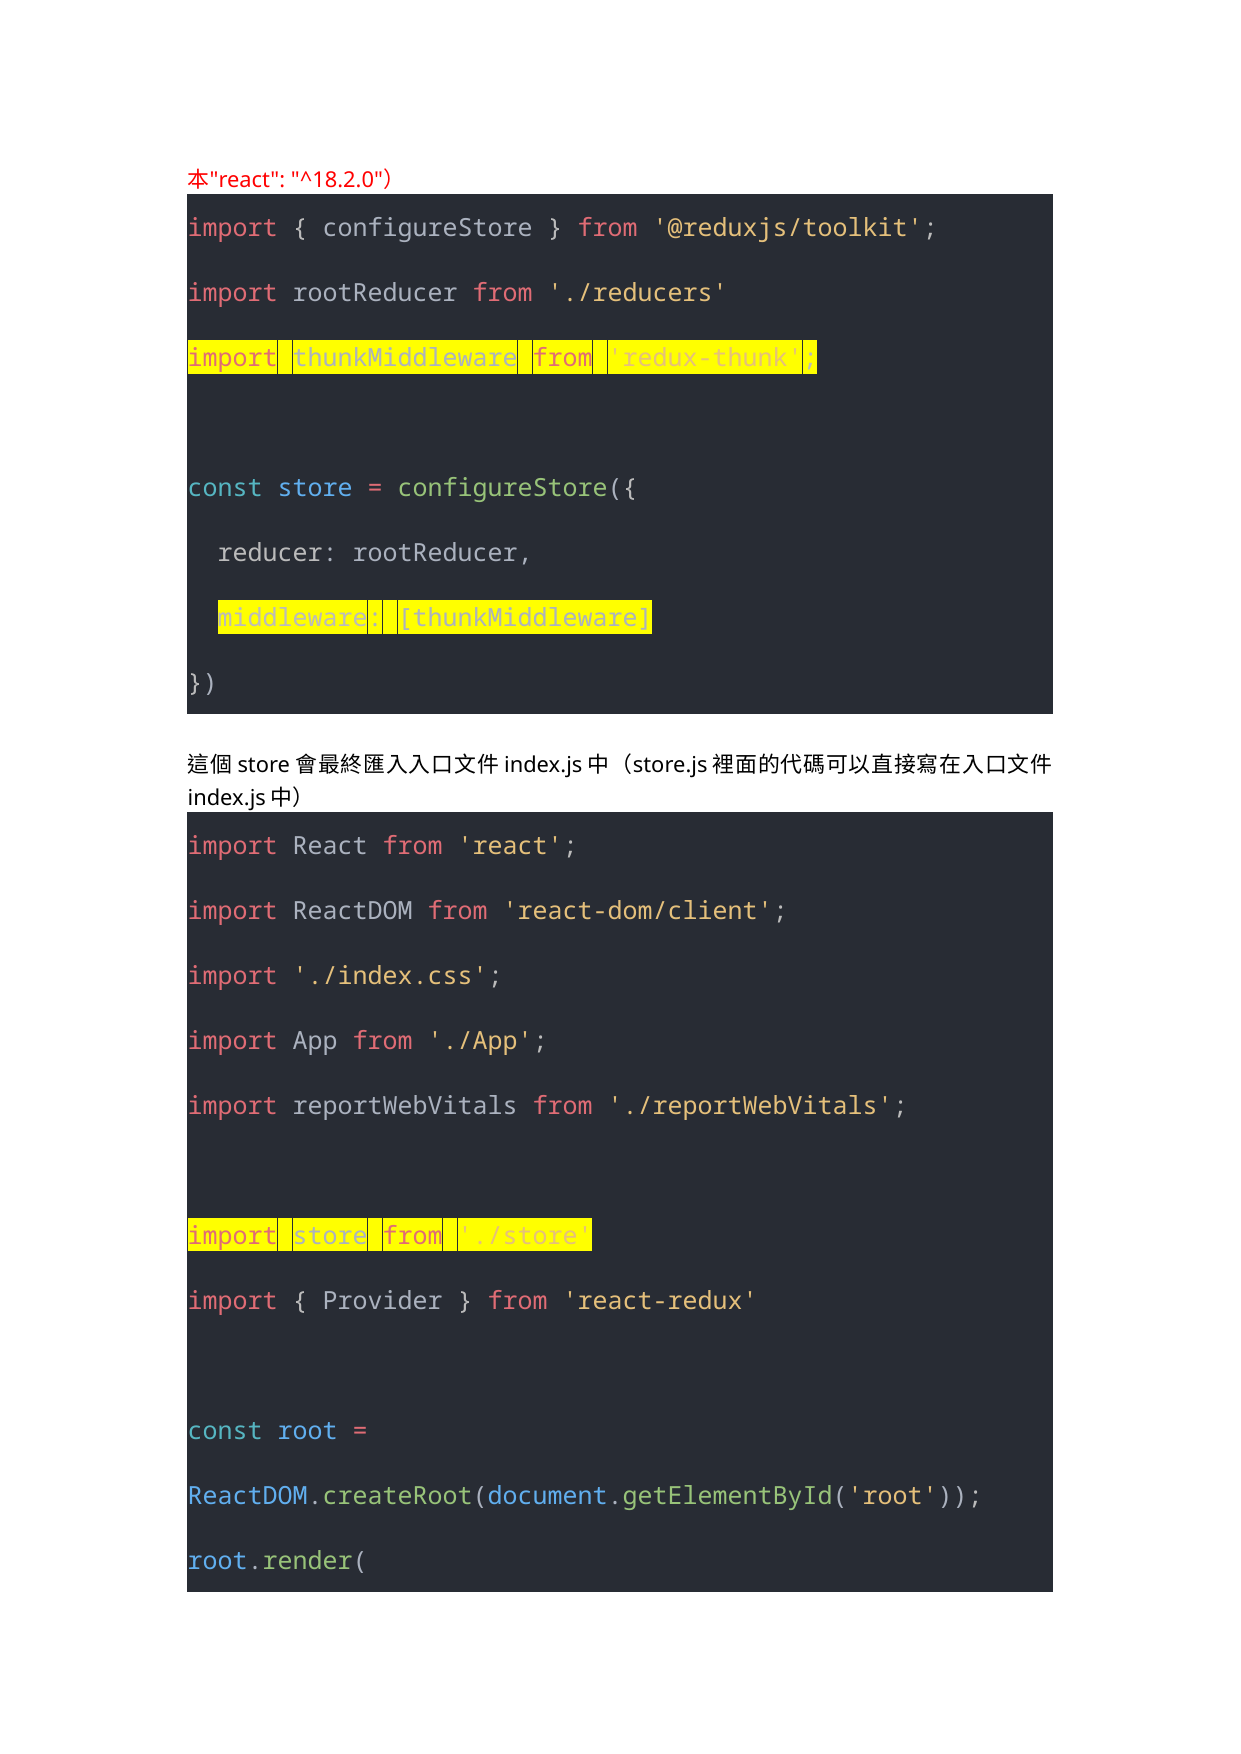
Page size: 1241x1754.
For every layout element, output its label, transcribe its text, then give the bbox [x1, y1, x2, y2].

text import ReactDOM from 'react-dom/client'; [187, 877, 1053, 942]
text const store = configureStore({ [187, 454, 1053, 519]
text import thunkMiddleware from 'redux-thunk'; [187, 324, 1053, 389]
text import React from 'react'; [187, 812, 1053, 877]
text middleware: [thunkMiddleware] [187, 584, 1053, 649]
text import './index.css'; [187, 942, 1053, 1007]
text import reportWebVitals from './reportWebVitals'; [187, 1072, 1053, 1137]
text const root = ReactDOM.createRoot(document.getElementById('root')); [187, 1397, 1053, 1527]
text import rootReducer from './reducers' [187, 259, 1053, 324]
text import { configureStore } from '@reduxjs/toolkit'; [187, 194, 1053, 259]
text import store from './store' [187, 1202, 1053, 1267]
text import { Provider } from 'react-redux' [187, 1267, 1053, 1332]
text root.render( [187, 1527, 1053, 1592]
text 這個store會最終匯入入口文件index.js中（store.js裡面的代碼可以直接寫在入口文件index.js中） [187, 747, 1053, 812]
text reducer: rootReducer, [187, 519, 1053, 584]
text import App from './App'; [187, 1007, 1053, 1072]
text }) [187, 649, 1053, 714]
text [187, 162, 1053, 194]
